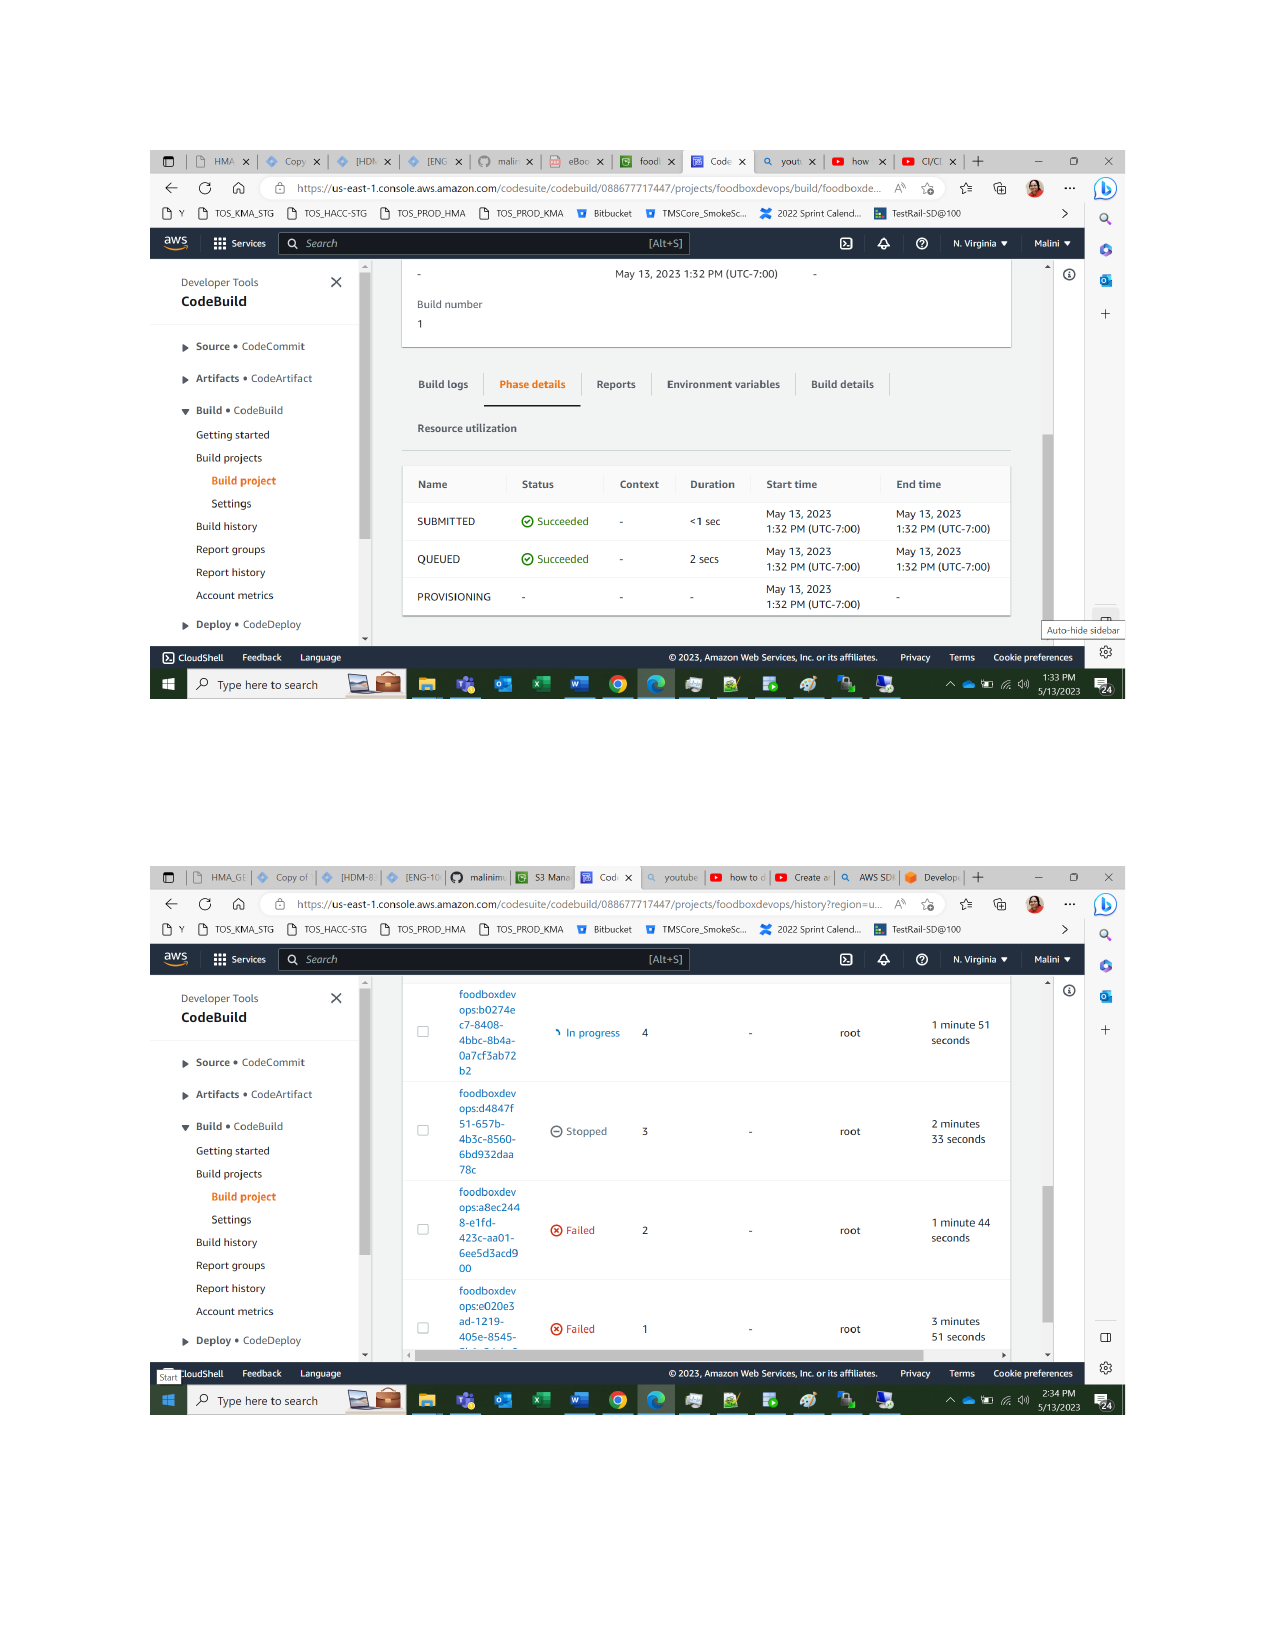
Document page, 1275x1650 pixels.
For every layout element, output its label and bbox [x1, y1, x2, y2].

picture [150, 150, 1125, 699]
picture [150, 866, 1125, 1415]
